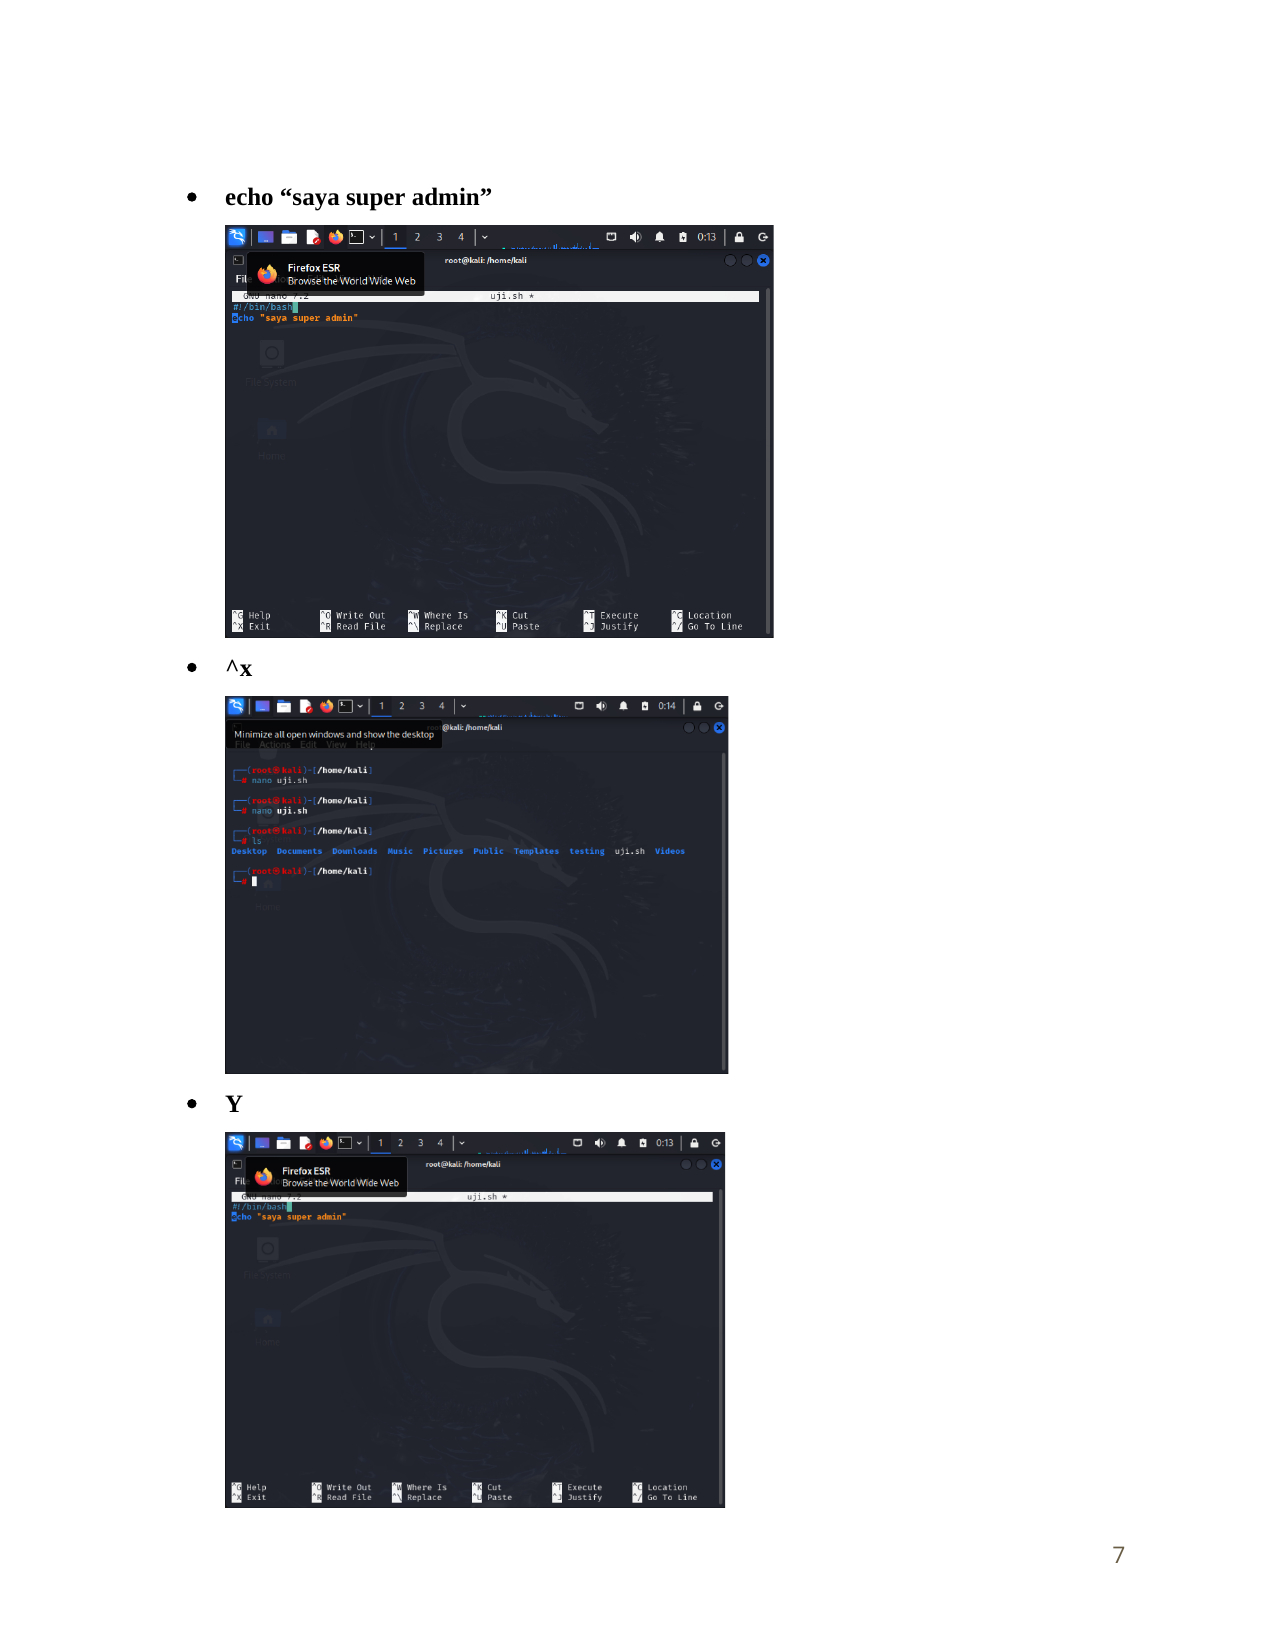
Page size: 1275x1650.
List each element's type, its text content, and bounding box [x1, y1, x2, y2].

picture [225, 696, 729, 1074]
list ^x [187, 653, 1125, 682]
list echo “saya super admin” [187, 182, 1125, 211]
picture [225, 1132, 725, 1508]
list Y [187, 1089, 1125, 1118]
picture [225, 225, 774, 638]
